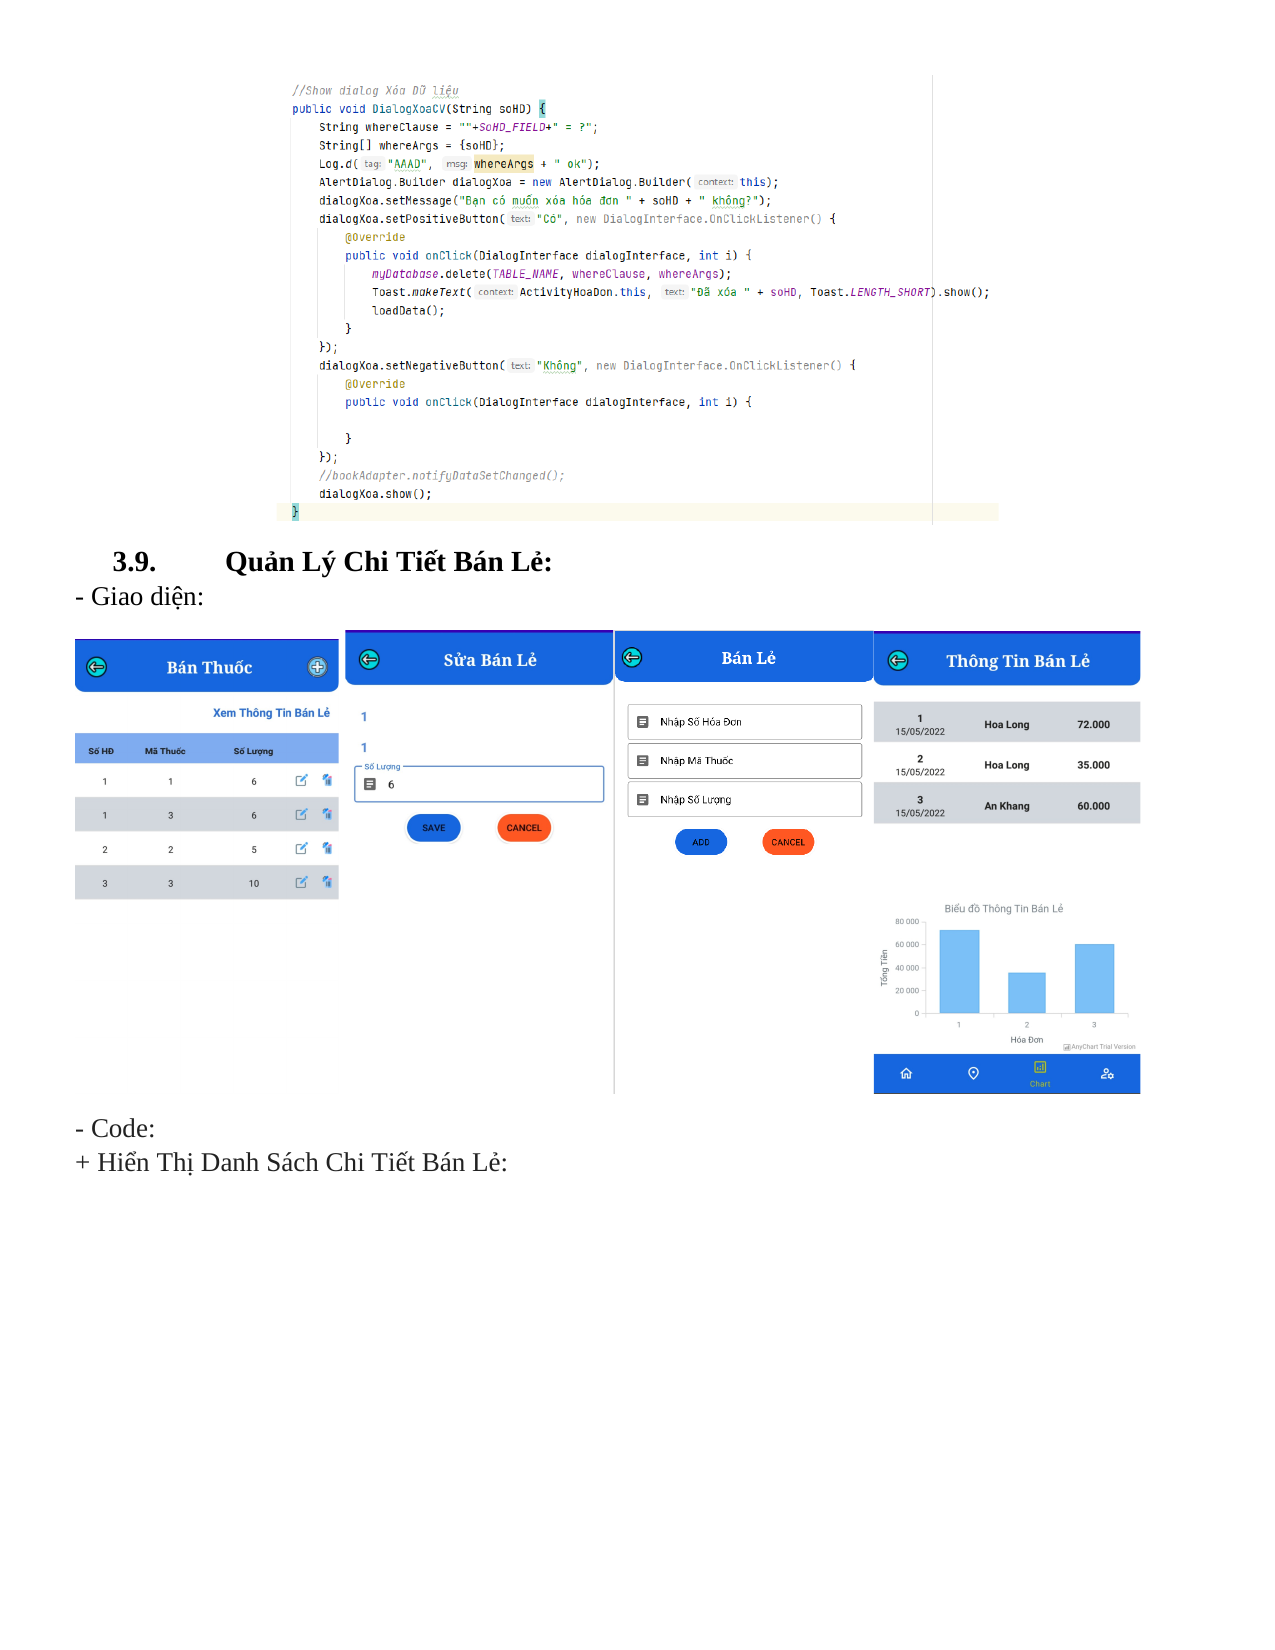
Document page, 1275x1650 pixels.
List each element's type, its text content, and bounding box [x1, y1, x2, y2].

picture [276, 75, 999, 525]
text - Code: [75, 1112, 1200, 1144]
text + Hiển Thị Danh Sách Chi Tiết Bán Lẻ: [75, 1146, 1200, 1177]
subtitle Quản Lý Chi Tiết Bán Lẻ: [112, 544, 1200, 578]
text - Giao diện: [75, 580, 1200, 611]
picture [75, 639, 339, 1094]
picture [345, 630, 1141, 1094]
